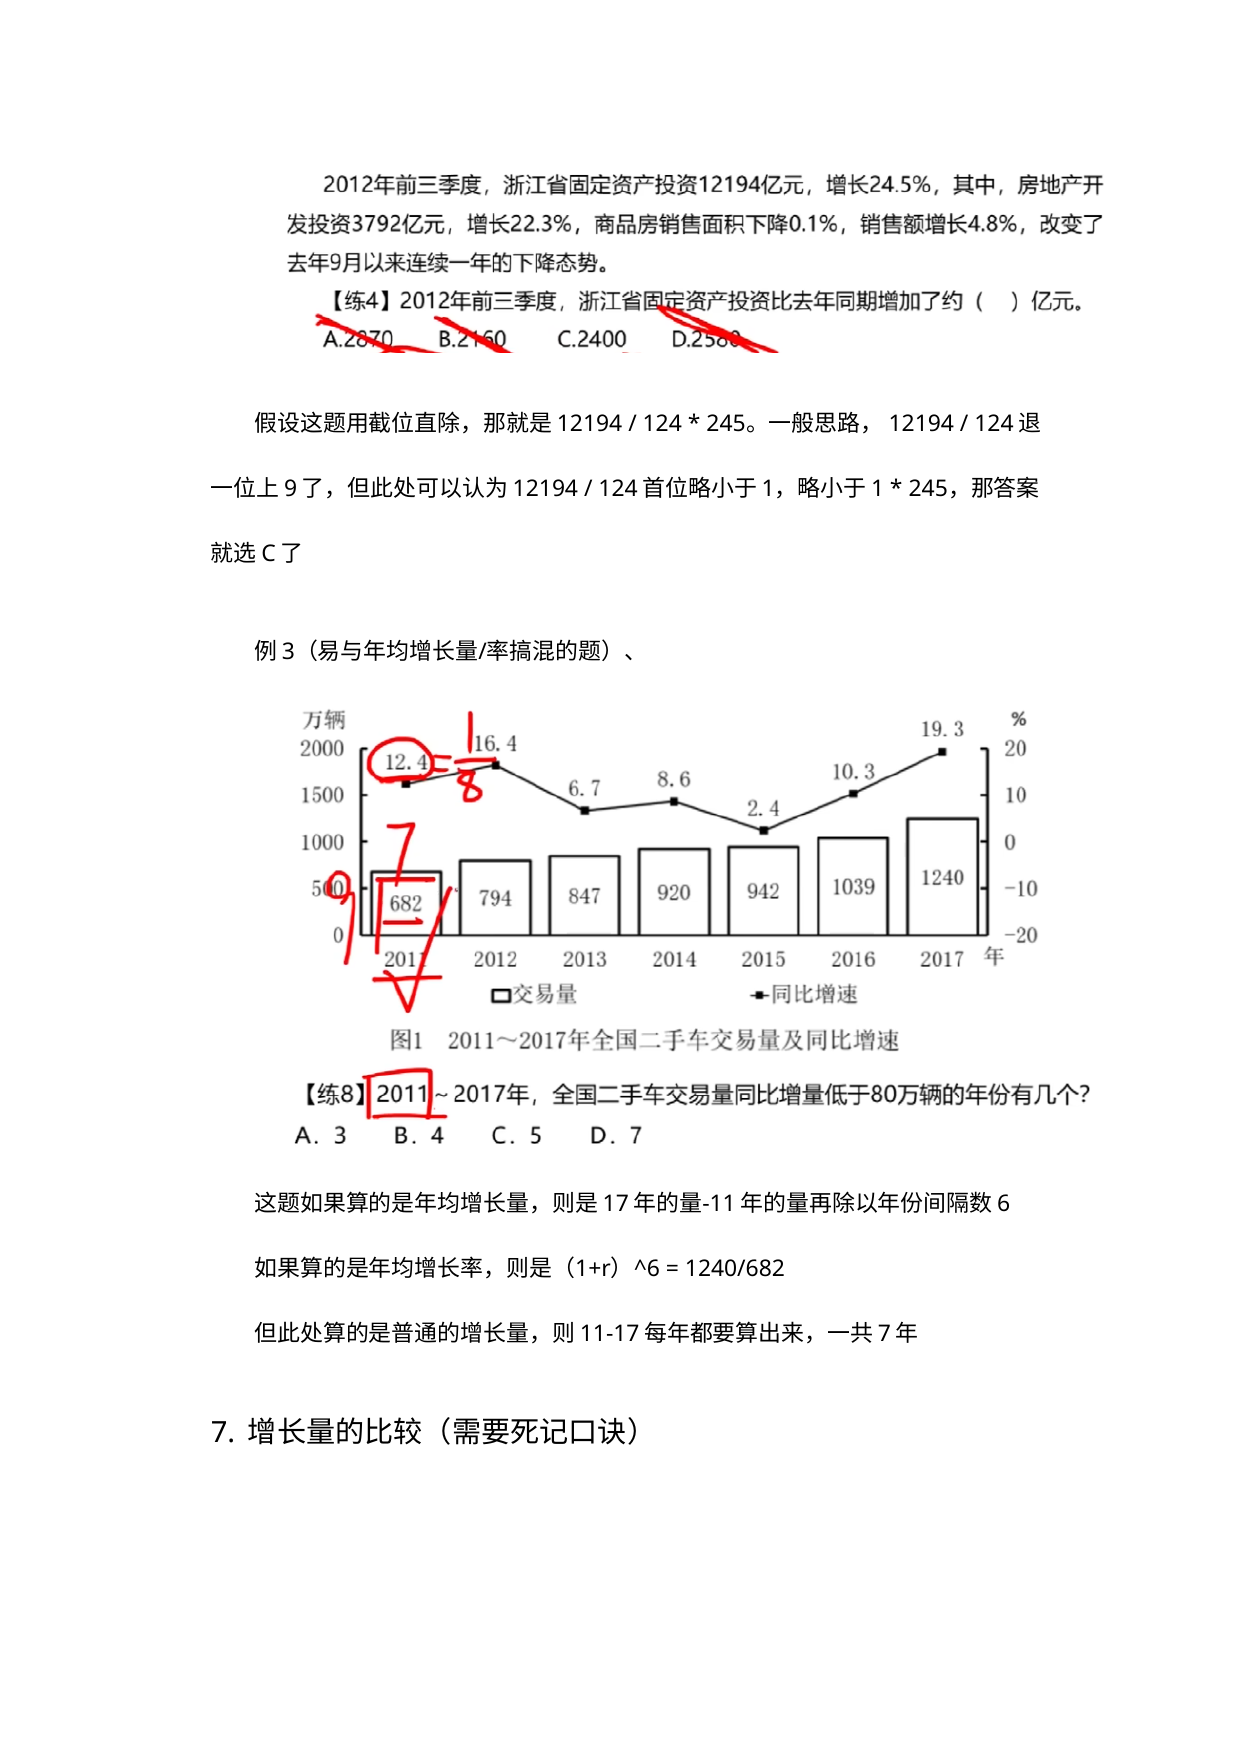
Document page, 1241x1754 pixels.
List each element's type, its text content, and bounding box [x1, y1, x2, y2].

list 增长量的比较（需要死记口诀） [211, 1397, 1053, 1462]
list 如果算的是年均增长率，则是（1+r）^6 = 1240/682 [211, 1234, 1053, 1299]
list 假设这题用截位直除，那就是12194 / 124 * 245。一般思路， 12194 / 124退一位上9了，但此处可以认为12194 / 124首位略小于1，略小于1 * 245，那答案就选C了 [211, 389, 1053, 584]
picture [254, 166, 1119, 353]
list 这题如果算的是年均增长量，则是17年的量-11年的量再除以年份间隔数6 [211, 1169, 1053, 1234]
list 但此处算的是普通的增长量，则11-17每年都要算出来，一共7年 [211, 1299, 1053, 1364]
list 例3（易与年均增长量/率搞混的题）、 [211, 617, 1053, 682]
picture [254, 696, 1119, 1155]
